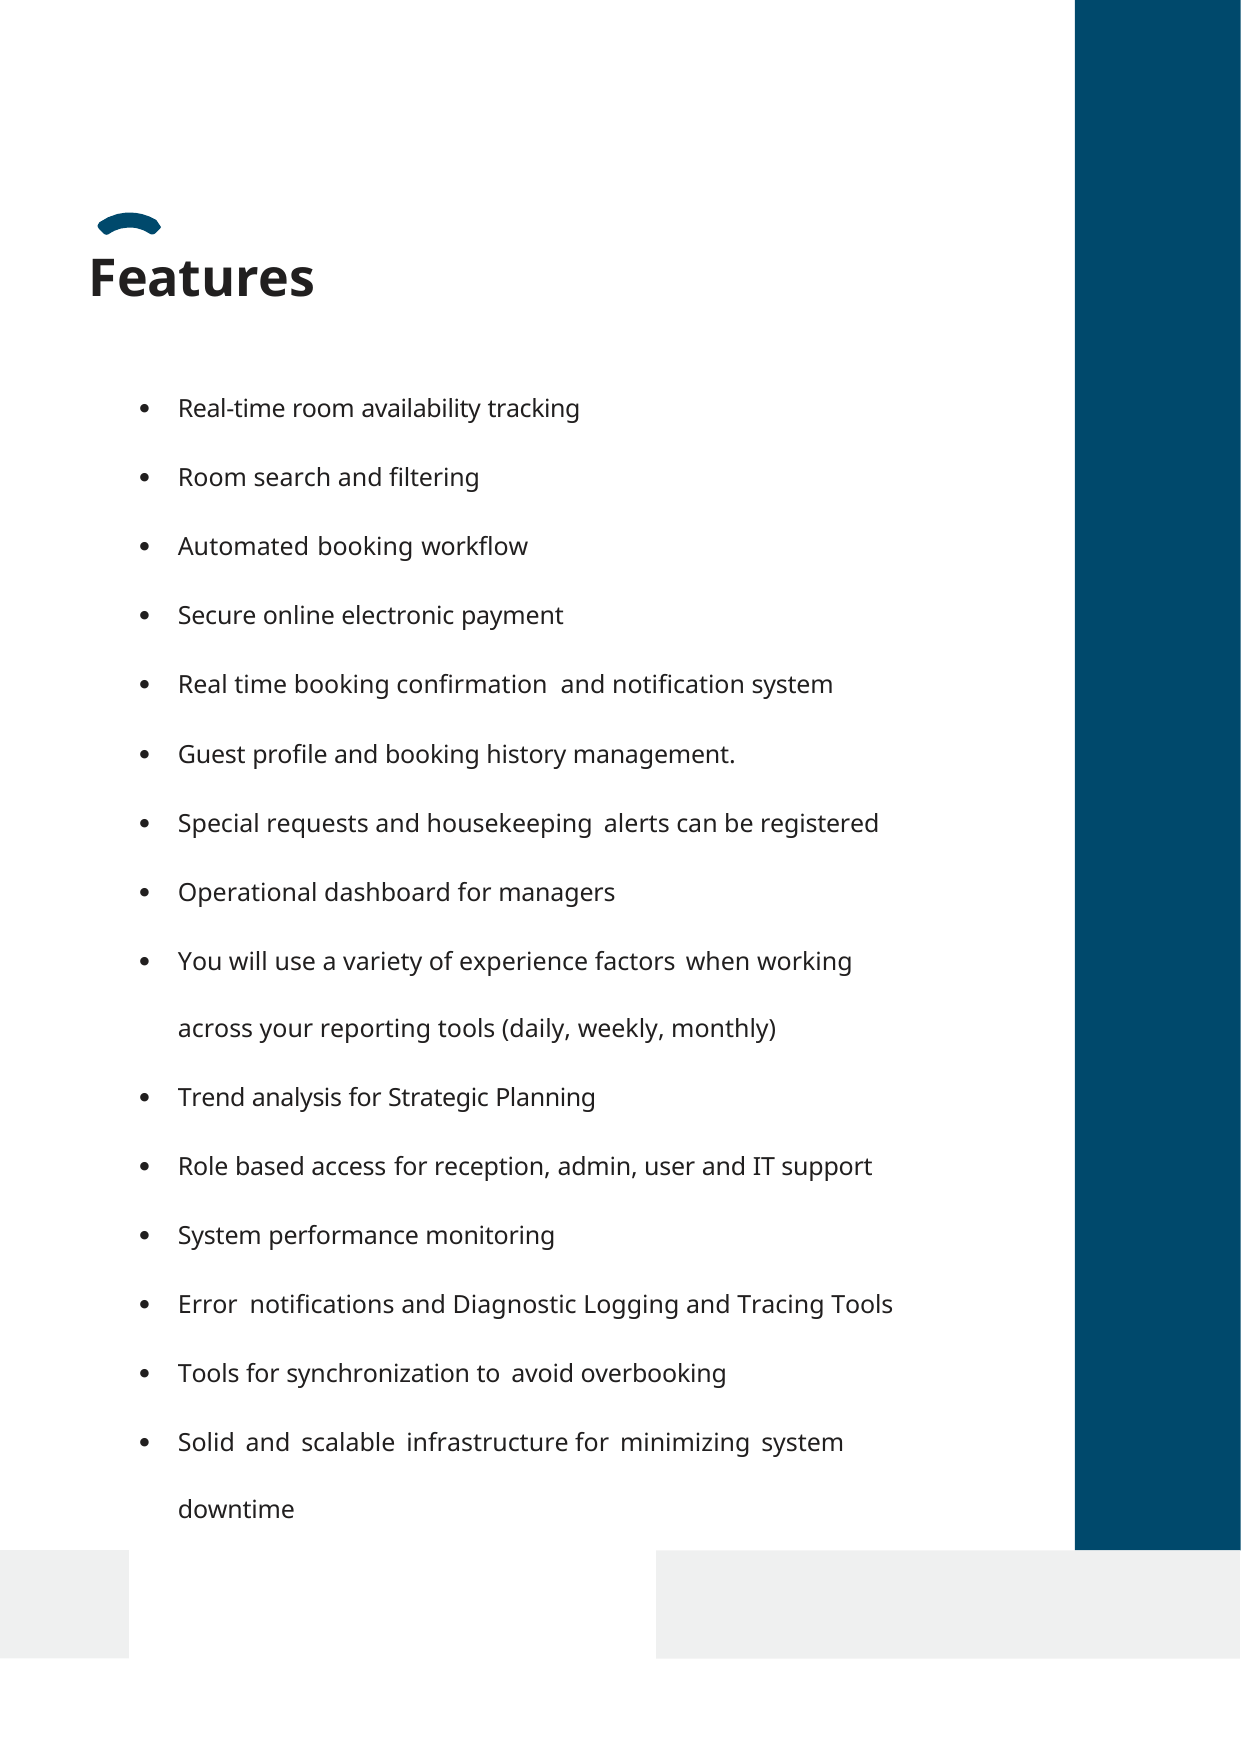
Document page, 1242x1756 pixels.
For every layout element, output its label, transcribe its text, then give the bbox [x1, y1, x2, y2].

list Room search and filtering [140, 460, 1183, 494]
list Automated booking workflow [140, 529, 1183, 563]
list System performance monitoring [140, 1217, 1183, 1251]
list Solid and scalable infrastructure for minimizing system downtime [140, 1425, 916, 1525]
list Real-time room availability tracking [140, 391, 1183, 425]
list You will use a variety of experience factors when working across your reporting tools (daily, weekly, monthly) [140, 943, 906, 1044]
list Guest profile and booking history management. [140, 736, 1183, 770]
list Role based access for reception, admin, user and IT support [140, 1148, 1183, 1182]
list Error notifications and Diagnostic Logging and Tracing Tools [140, 1286, 1183, 1321]
list Tools for synchronization to avoid overbooking [140, 1356, 1183, 1389]
list Secure online electronic payment [140, 598, 1183, 632]
subtitle Features [88, 241, 1183, 312]
list Trend analysis for Strategic Planning [140, 1079, 1183, 1113]
list Special requests and housekeeping alerts can be registered [140, 805, 1183, 839]
list Operational dashboard for managers [140, 874, 1183, 908]
list Real time booking confirmation and notification system [140, 667, 1183, 701]
